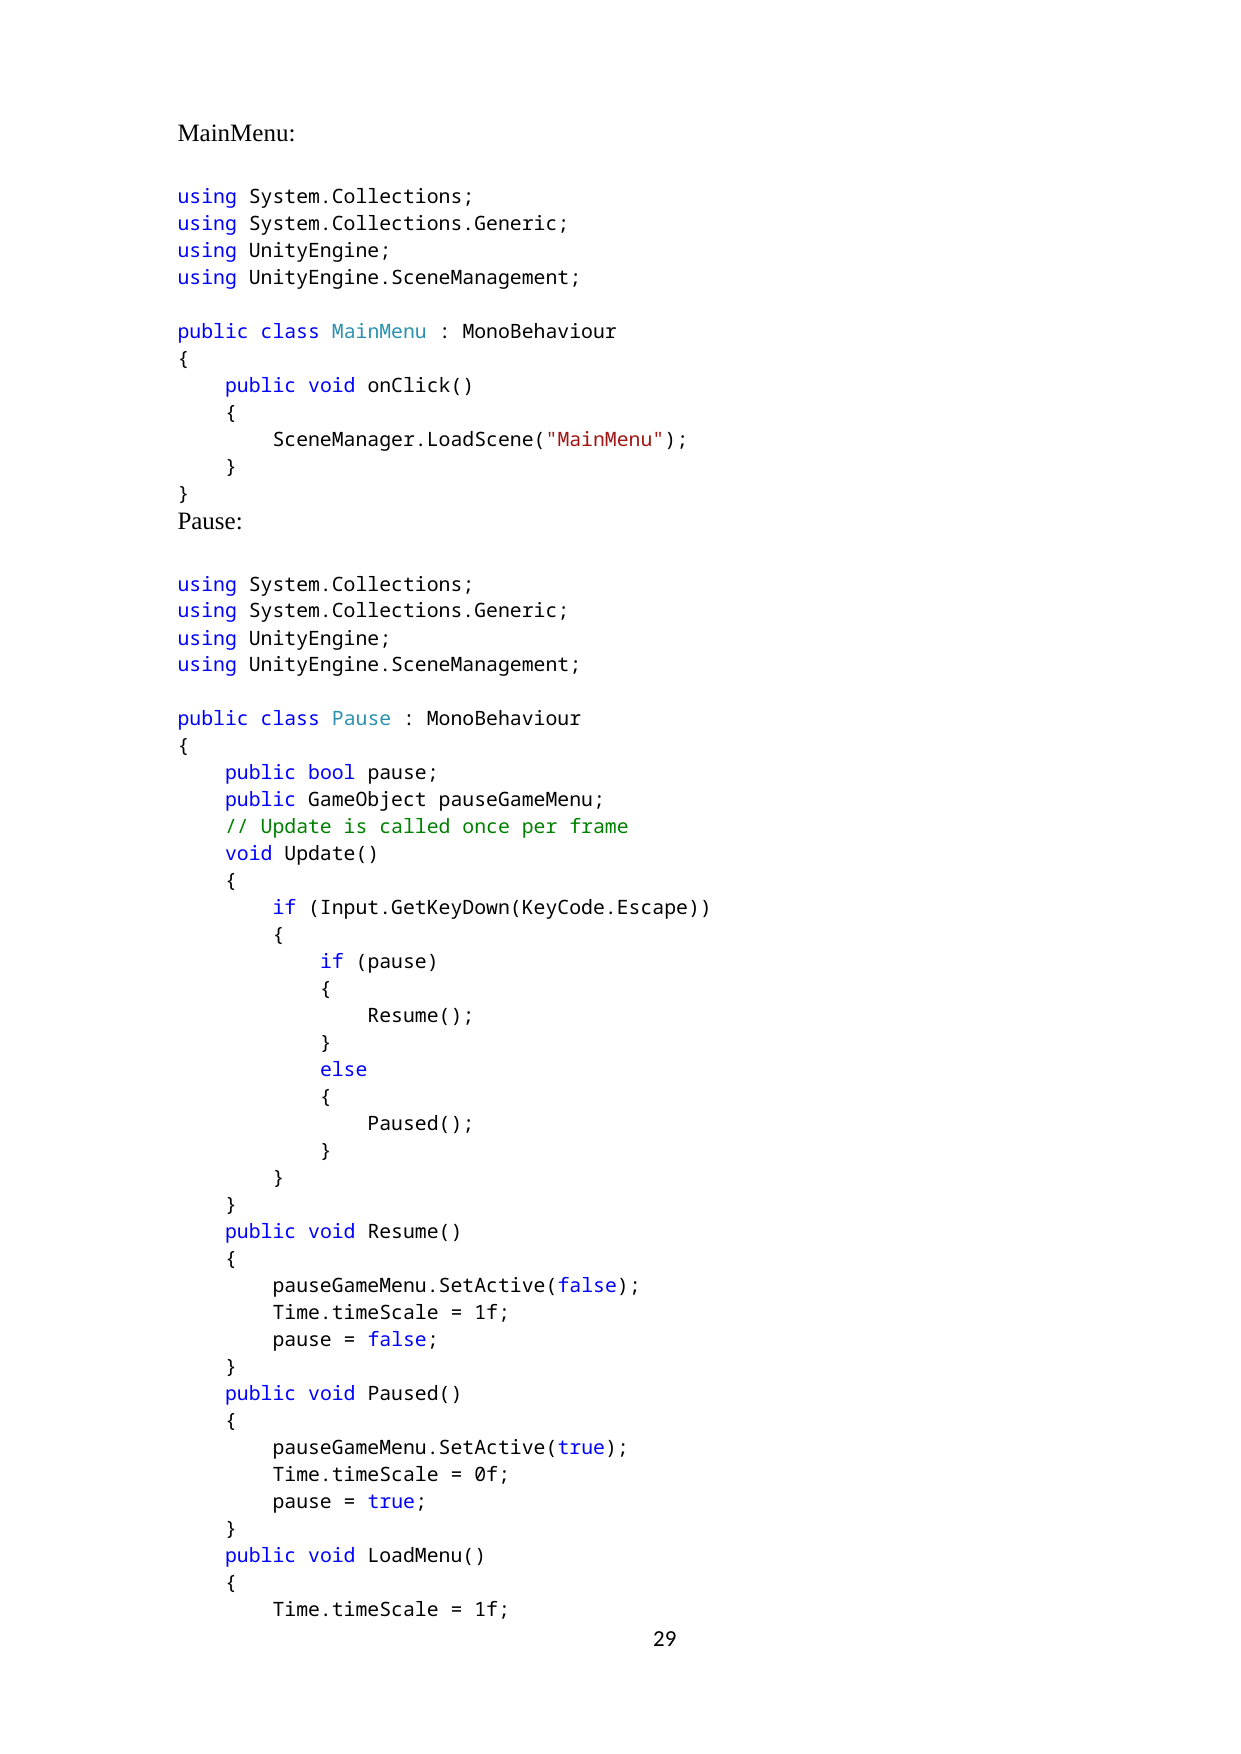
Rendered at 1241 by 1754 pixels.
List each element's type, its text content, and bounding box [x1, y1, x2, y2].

text { [177, 921, 1152, 947]
text if (pause) [177, 947, 1152, 974]
text Pause: [177, 506, 1152, 534]
text } [177, 479, 1152, 506]
text public bool pause; [177, 759, 1152, 786]
text pause = true; [177, 1487, 1152, 1514]
text using UnityEngine; [177, 236, 1152, 263]
text using UnityEngine.SceneManagement; [177, 263, 1152, 290]
text void Update() [177, 839, 1152, 867]
text if (Input.GetKeyDown(KeyCode.Escape)) [177, 893, 1152, 921]
text } [177, 1136, 1152, 1163]
text { [177, 1244, 1152, 1271]
text SceneManager.LoadScene("MainMenu"); [177, 425, 1152, 452]
text } [177, 1028, 1152, 1055]
text pauseGameMenu.SetActive(false); [177, 1271, 1152, 1298]
text { [177, 974, 1152, 1001]
text Time.timeScale = 1f; [177, 1595, 1152, 1622]
text Time.timeScale = 1f; [177, 1298, 1152, 1325]
text public void LoadMenu() [177, 1541, 1152, 1568]
text } [177, 1190, 1152, 1217]
text public void Resume() [177, 1217, 1152, 1244]
text { [177, 344, 1152, 371]
text { [177, 1082, 1152, 1109]
text public GameObject pauseGameMenu; [177, 786, 1152, 813]
text // Update is called once per frame [177, 813, 1152, 839]
text using System.Collections; [177, 570, 1152, 597]
text Paused(); [177, 1109, 1152, 1136]
text } [177, 1352, 1152, 1379]
text } [177, 452, 1152, 479]
text } [177, 1514, 1152, 1541]
text { [177, 867, 1152, 893]
text { [177, 1568, 1152, 1595]
text public class Pause : MonoBehaviour [177, 705, 1152, 732]
text else [177, 1055, 1152, 1082]
text using UnityEngine; [177, 624, 1152, 651]
text public void onClick() [177, 371, 1152, 398]
text using System.Collections; [177, 182, 1152, 209]
text public void Paused() [177, 1379, 1152, 1406]
text Resume(); [177, 1001, 1152, 1028]
text using System.Collections.Generic; [177, 209, 1152, 236]
text using System.Collections.Generic; [177, 597, 1152, 624]
text Time.timeScale = 0f; [177, 1460, 1152, 1487]
text { [177, 1406, 1152, 1433]
text public class MainMenu : MonoBehaviour [177, 317, 1152, 344]
text MainMenu: [177, 118, 1152, 147]
text using UnityEngine.SceneManagement; [177, 651, 1152, 678]
text { [177, 732, 1152, 759]
text { [177, 398, 1152, 425]
text pause = false; [177, 1325, 1152, 1352]
text } [177, 1163, 1152, 1190]
text pauseGameMenu.SetActive(true); [177, 1433, 1152, 1460]
